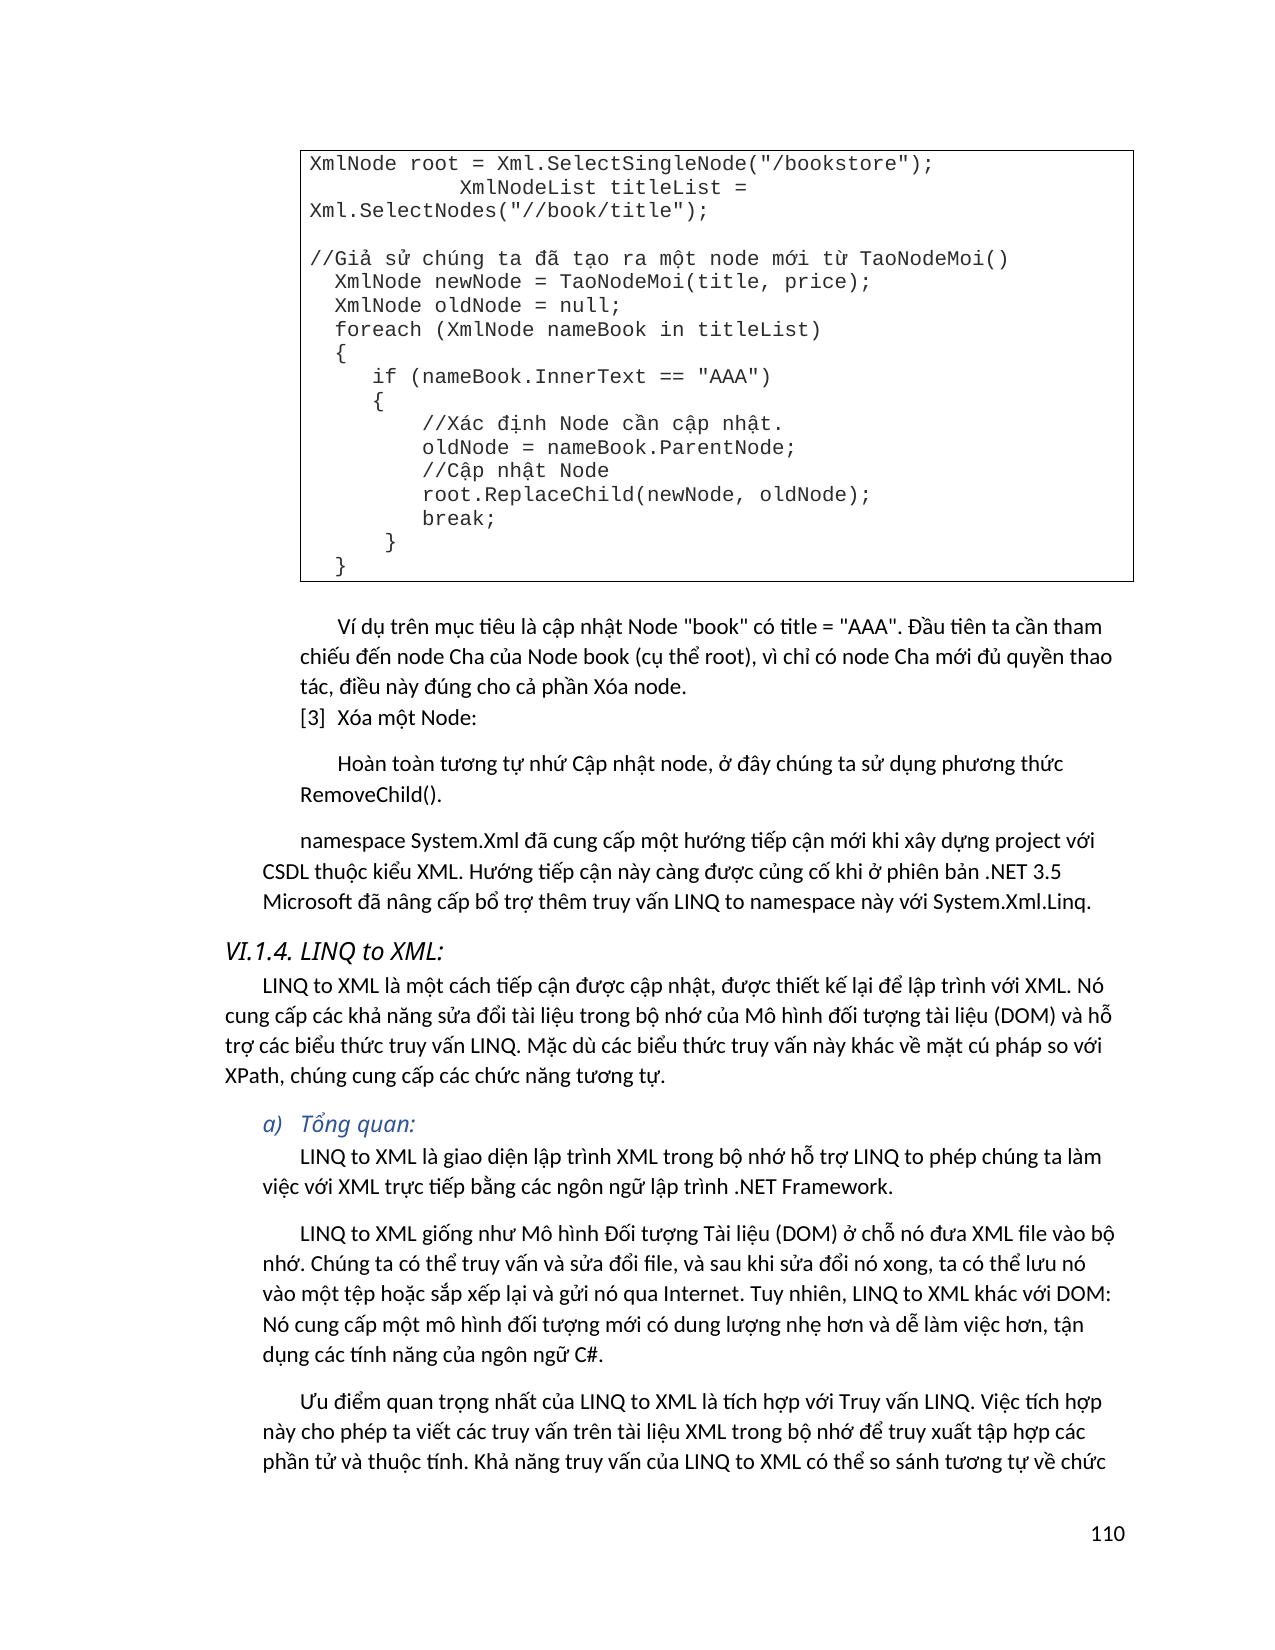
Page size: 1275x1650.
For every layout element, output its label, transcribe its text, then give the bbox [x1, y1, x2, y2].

text LINQ to XML là giao diện lập trình XML trong bộ nhớ hỗ trợ LINQ to phép chúng ta làm việc với XML trực tiếp bằng các ngôn ngữ lập trình .NET Framework. [262, 1142, 1125, 1200]
text Hoàn toàn tương tự nhứ Cập nhật node, ở đây chúng ta sử dụng phương thức RemoveChild(). [300, 749, 1125, 808]
subtitle Tổng quan: [262, 1108, 1125, 1139]
subtitle LINQ to XML: [225, 934, 1125, 968]
text namespace System.Xml đã cung cấp một hướng tiếp cận mới khi xây dựng project với CSDL thuộc kiểu XML. Hướng tiếp cận này càng được củng cố khi ở phiên bản .NET 3.5 Microsoft đã nâng cấp bổ trợ thêm truy vấn LINQ to namespace này với System.Xml.Linq. [262, 827, 1125, 915]
text LINQ to XML giống như Mô hình Đối tượng Tài liệu (DOM) ở chỗ nó đưa XML file vào bộ nhớ. Chúng ta có thể truy vấn và sửa đổi file, và sau khi sửa đổi nó xong, ta có thể lưu nó vào một tệp hoặc sắp xếp lại và gửi nó qua Internet. Tuy nhiên, LINQ to XML khác với DOM: Nó cung cấp một mô hình đối tượng mới có dung lượng nhẹ hơn và dễ làm việc hơn, tận dụng các tính năng của ngôn ngữ C#. [262, 1219, 1125, 1368]
text XmlNode root = Xml.SelectSingleNode("/bookstore"); XmlNodeList titleList = Xml.SelectNodes("//book/title"); //Giả sử chúng ta đã tạo ra một node mới từ TaoNodeMoi() XmlNode newNode = TaoNodeMoi(title, price); XmlNode oldNode = null; foreach (XmlNode nameBook in titleList) { if (nameBook.InnerText == "AAA") { //Xác định Node cần cập nhật. oldNode = nameBook.ParentNode; //Cập nhật Node root.ReplaceChild(newNode, oldNode); break; } } [301, 151, 1133, 581]
text LINQ to XML là một cách tiếp cận được cập nhật, được thiết kế lại để lập trình với XML. Nó cung cấp các khả năng sửa đổi tài liệu trong bộ nhớ của Mô hình đối tượng tài liệu (DOM) và hỗ trợ các biểu thức truy vấn LINQ. Mặc dù các biểu thức truy vấn này khác về mặt cú pháp so với XPath, chúng cung cấp các chức năng tương tự. [225, 971, 1125, 1089]
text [262, 1387, 1125, 1475]
list Ví dụ trên mục tiêu là cập nhật Node "book" có title = "AAA". Đầu tiên ta cần tham chiếu đến node Cha của Node book (cụ thể root), vì chỉ có node Cha mới đủ quyền thao tác, điều này đúng cho cả phần Xóa node. [300, 612, 1125, 701]
list Xóa một Node: [300, 703, 1125, 731]
